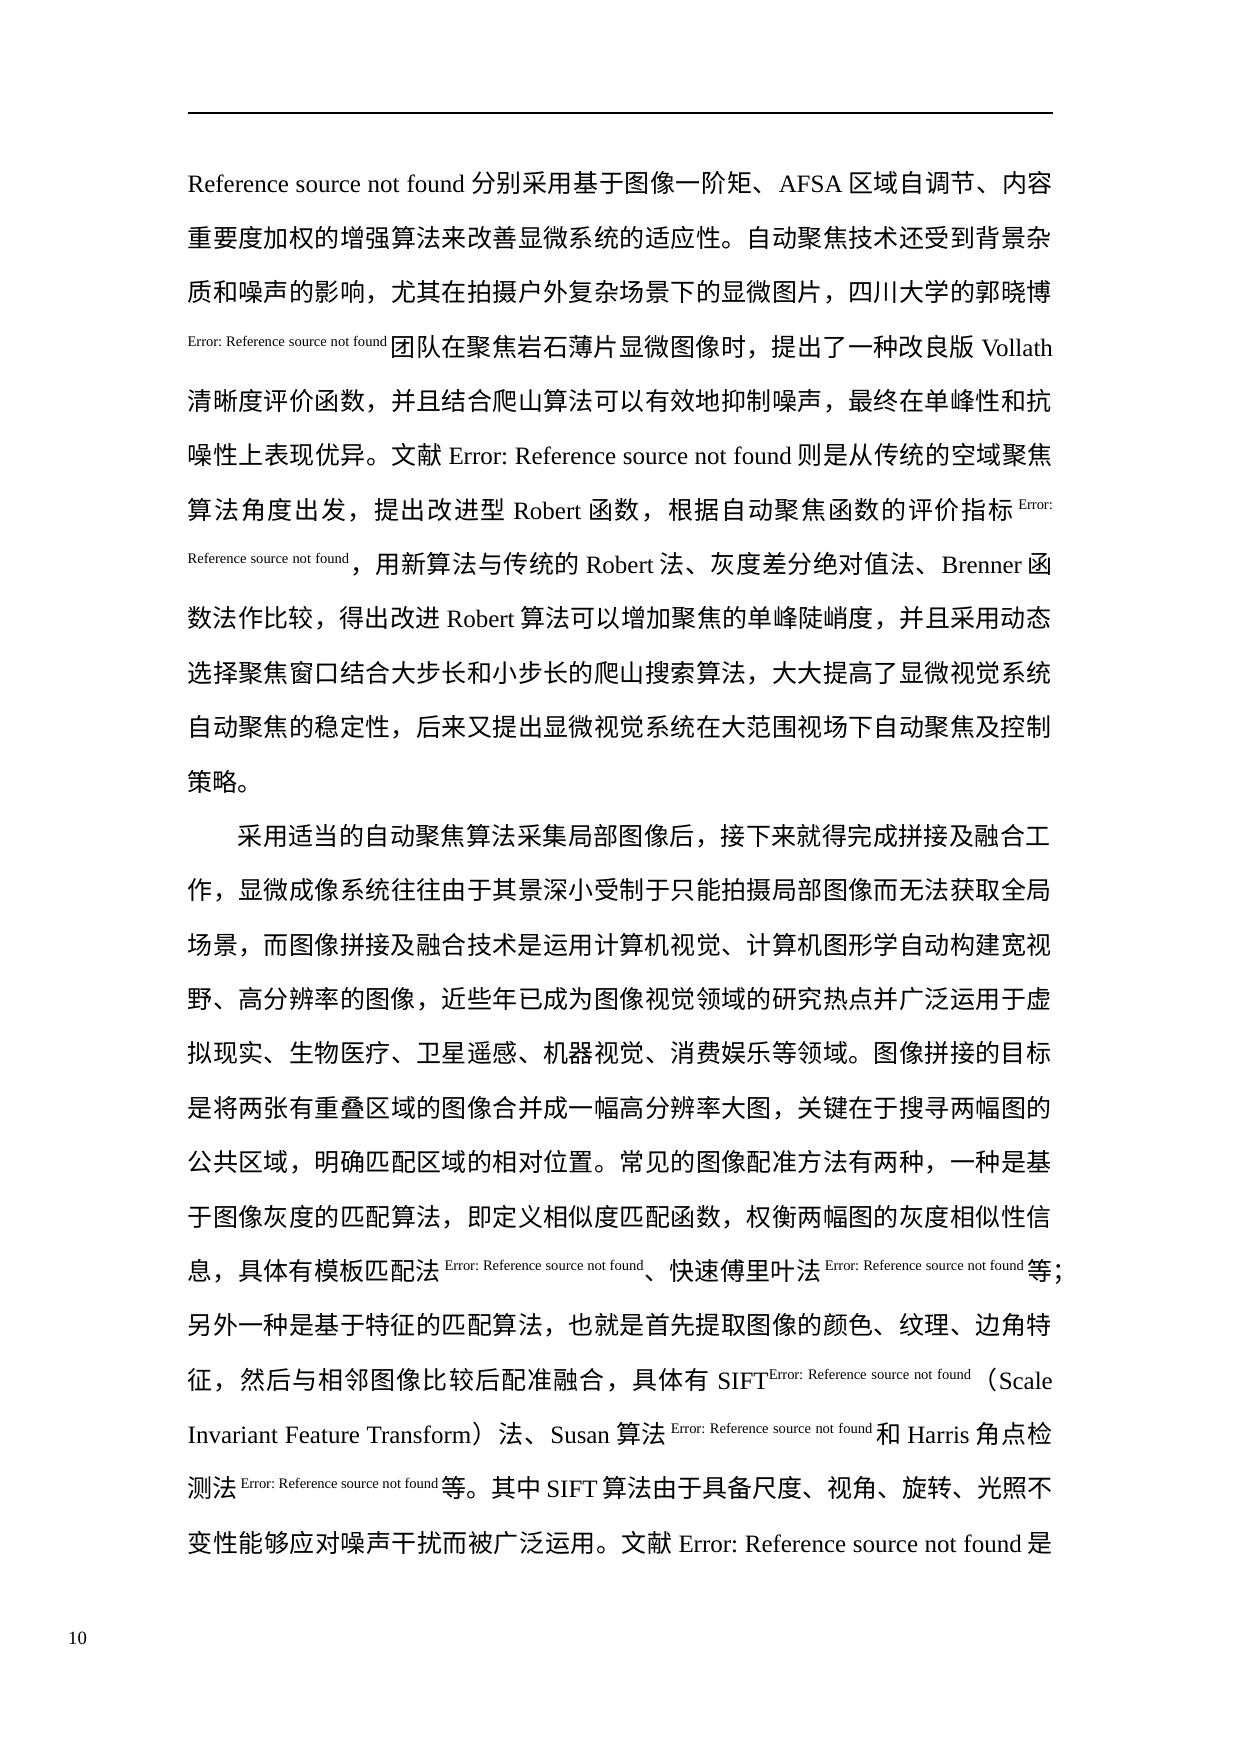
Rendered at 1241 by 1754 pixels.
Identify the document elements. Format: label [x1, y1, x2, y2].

text [187, 164, 1053, 798]
text [187, 816, 1053, 1559]
